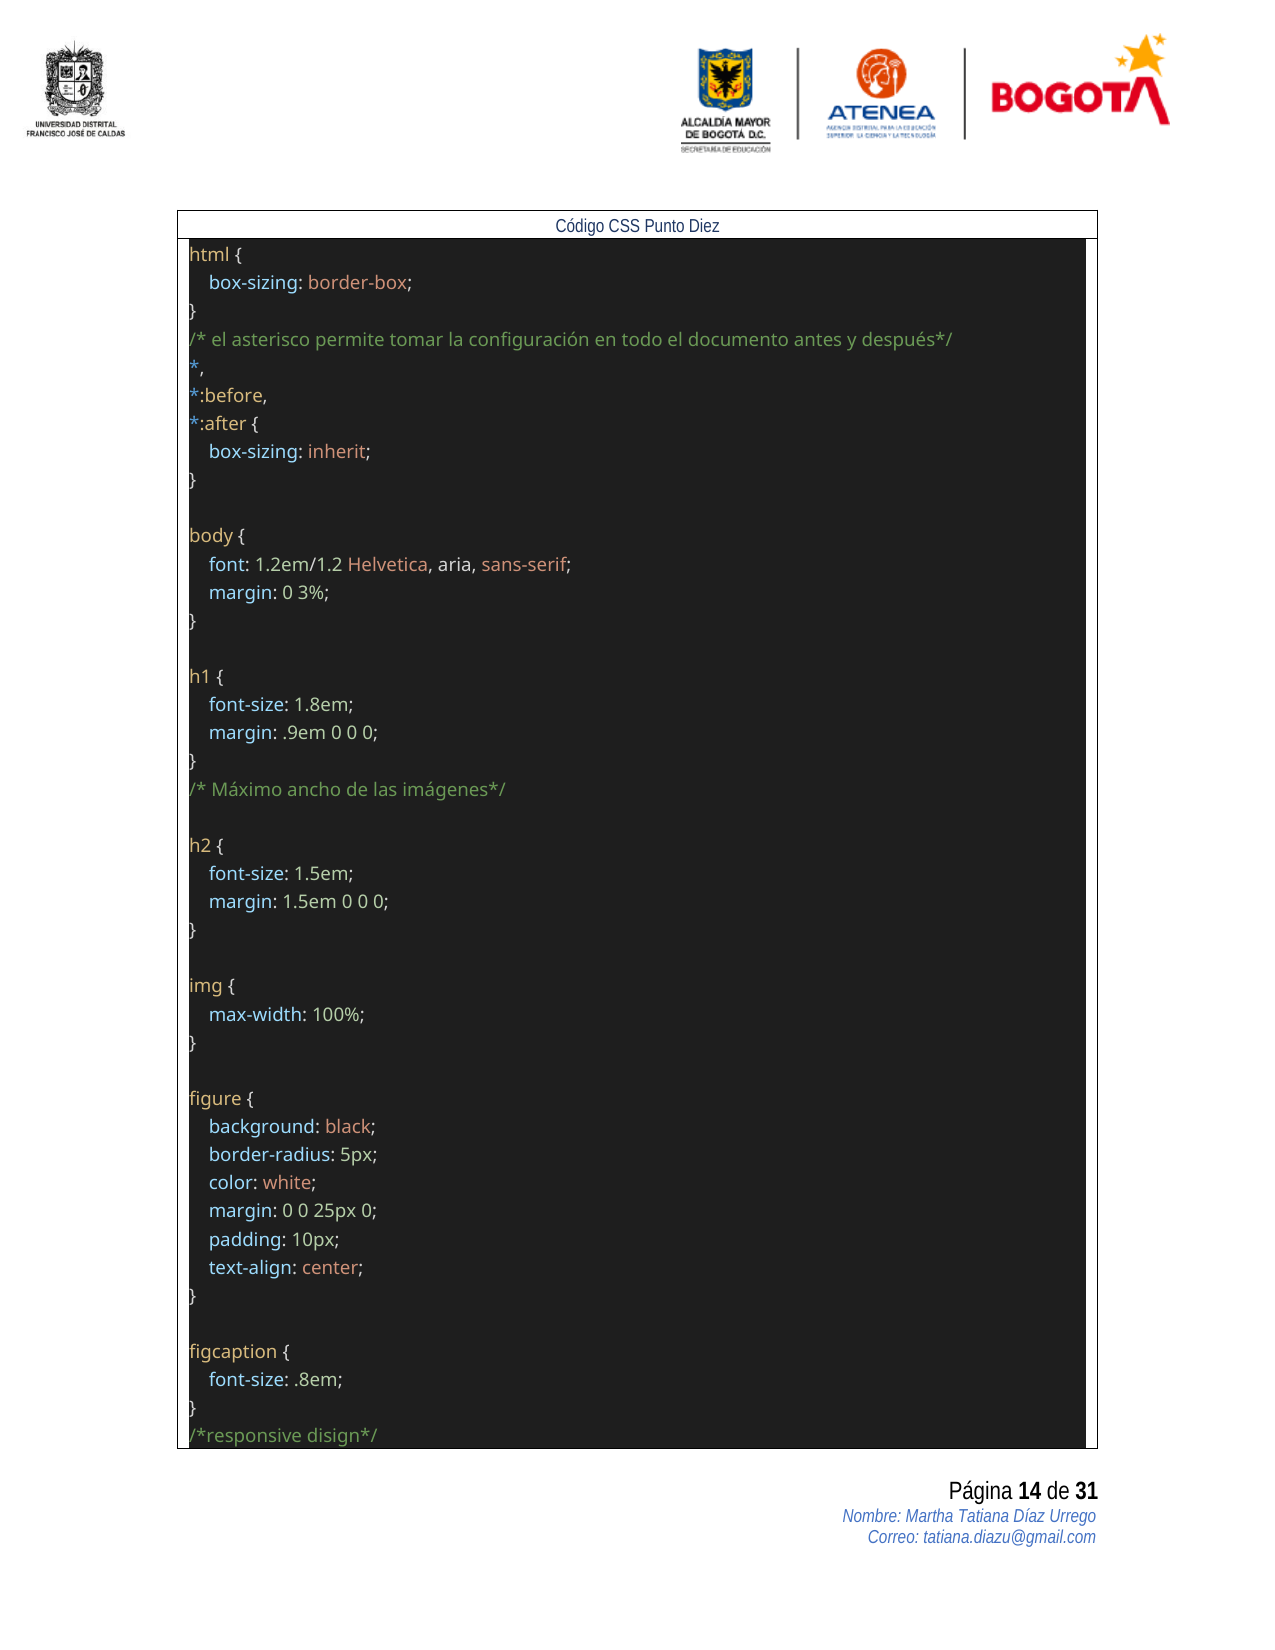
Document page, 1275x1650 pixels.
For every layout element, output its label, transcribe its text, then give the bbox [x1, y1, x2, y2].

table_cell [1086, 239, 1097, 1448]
table_header Código CSS Punto Diez [178, 211, 1097, 238]
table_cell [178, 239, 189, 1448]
picture [0, 20, 1255, 161]
